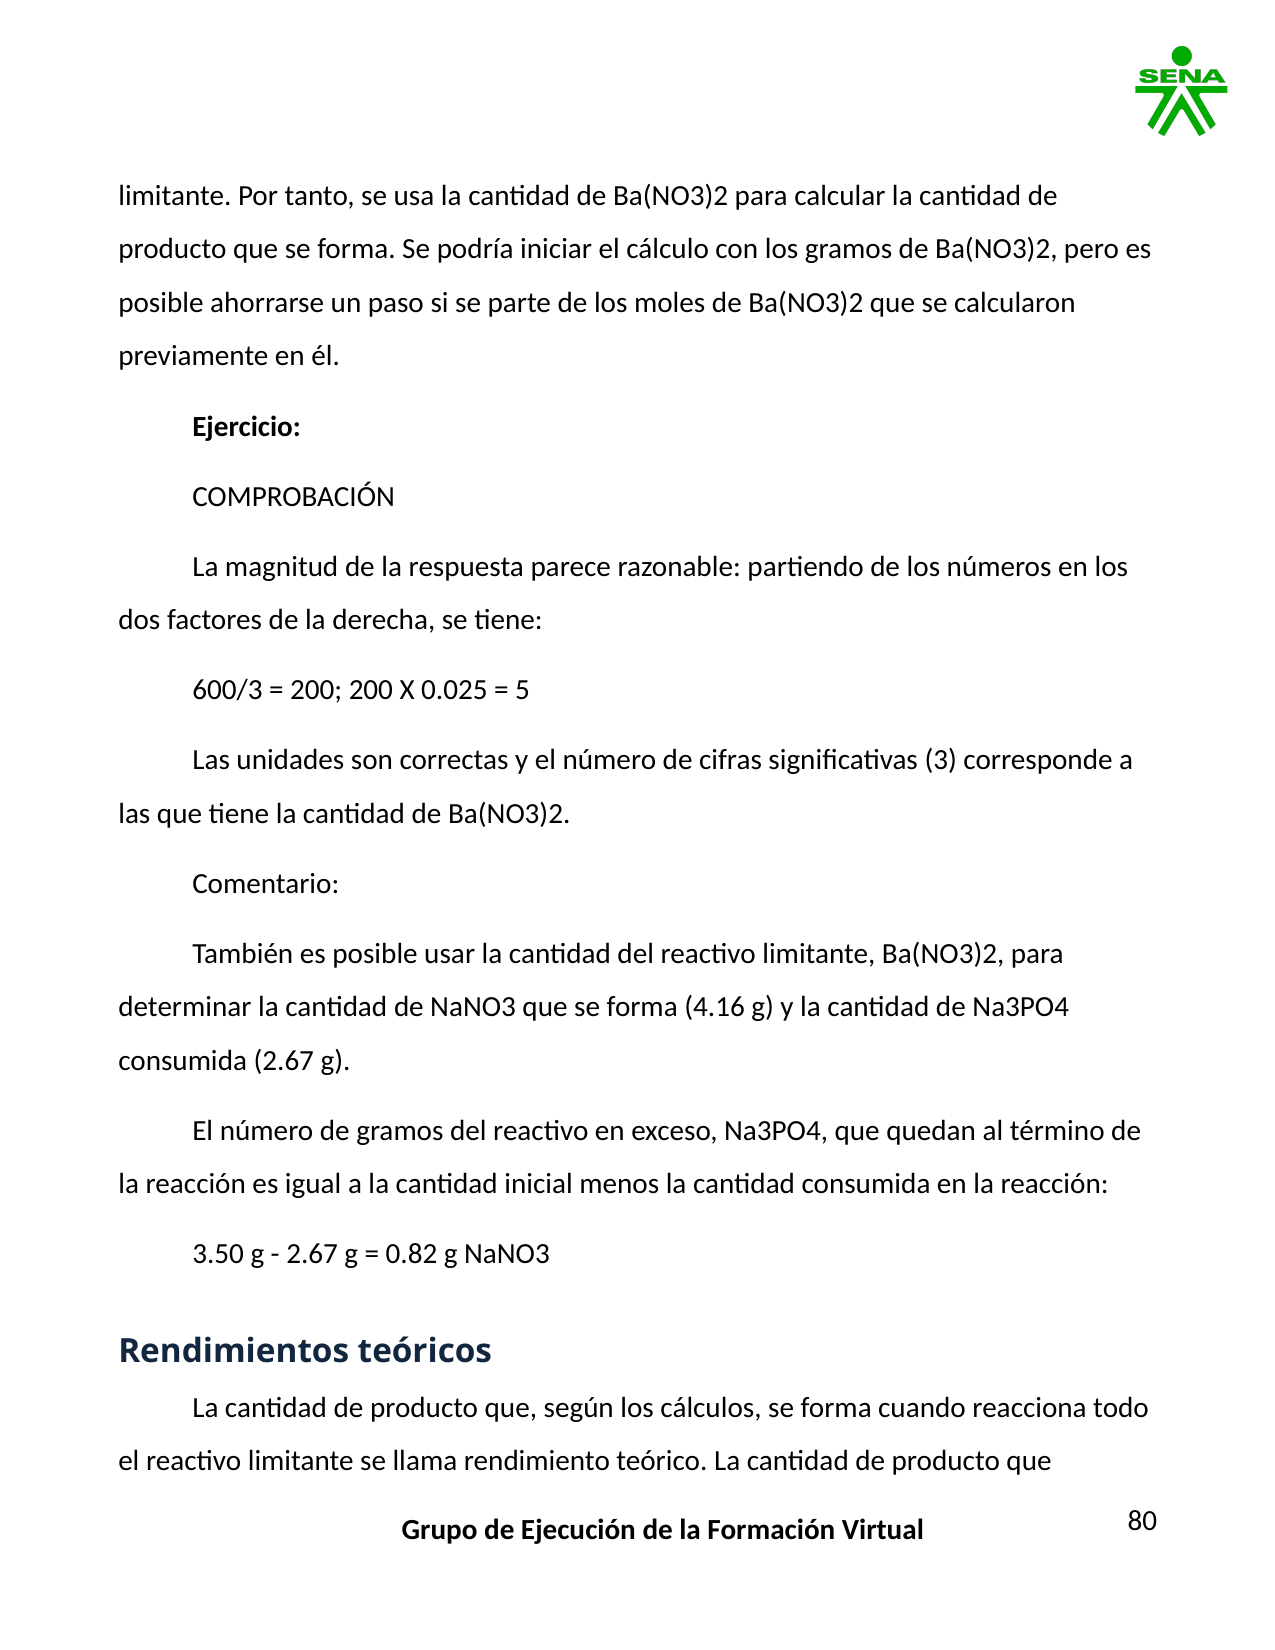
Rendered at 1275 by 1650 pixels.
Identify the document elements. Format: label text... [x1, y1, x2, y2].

text 600/3 = 200; 200 X 0.025 = 5 [118, 671, 1157, 707]
picture [1135, 46, 1228, 136]
text Las unidades son correctas y el número de cifras significativas (3) corresponde a las que tiene la cantidad de Ba(NO3)2. [118, 741, 1157, 831]
text Ejercicio: [118, 408, 1157, 443]
text El número de gramos del reactivo en exceso, Na3PO4, que quedan al término de la reacción es igual a la cantidad inicial menos la cantidad consumida en la reacción: [118, 1112, 1157, 1201]
text Comentario: [118, 865, 1157, 901]
text También es posible usar la cantidad del reactivo limitante, Ba(NO3)2, para determinar la cantidad de NaNO3 que se forma (4.16 g) y la cantidad de Na3PO4 consumida (2.67 g). [118, 935, 1157, 1078]
text COMPROBACIÓN [118, 478, 1157, 513]
text La magnitud de la respuesta parece razonable: partiendo de los números en los dos factores de la derecha, se tiene: [118, 548, 1157, 637]
subtitle Rendimientos teóricos [118, 1327, 1157, 1372]
text 3.50 g - 2.67 g = 0.82 g NaNO3 [118, 1236, 1157, 1271]
